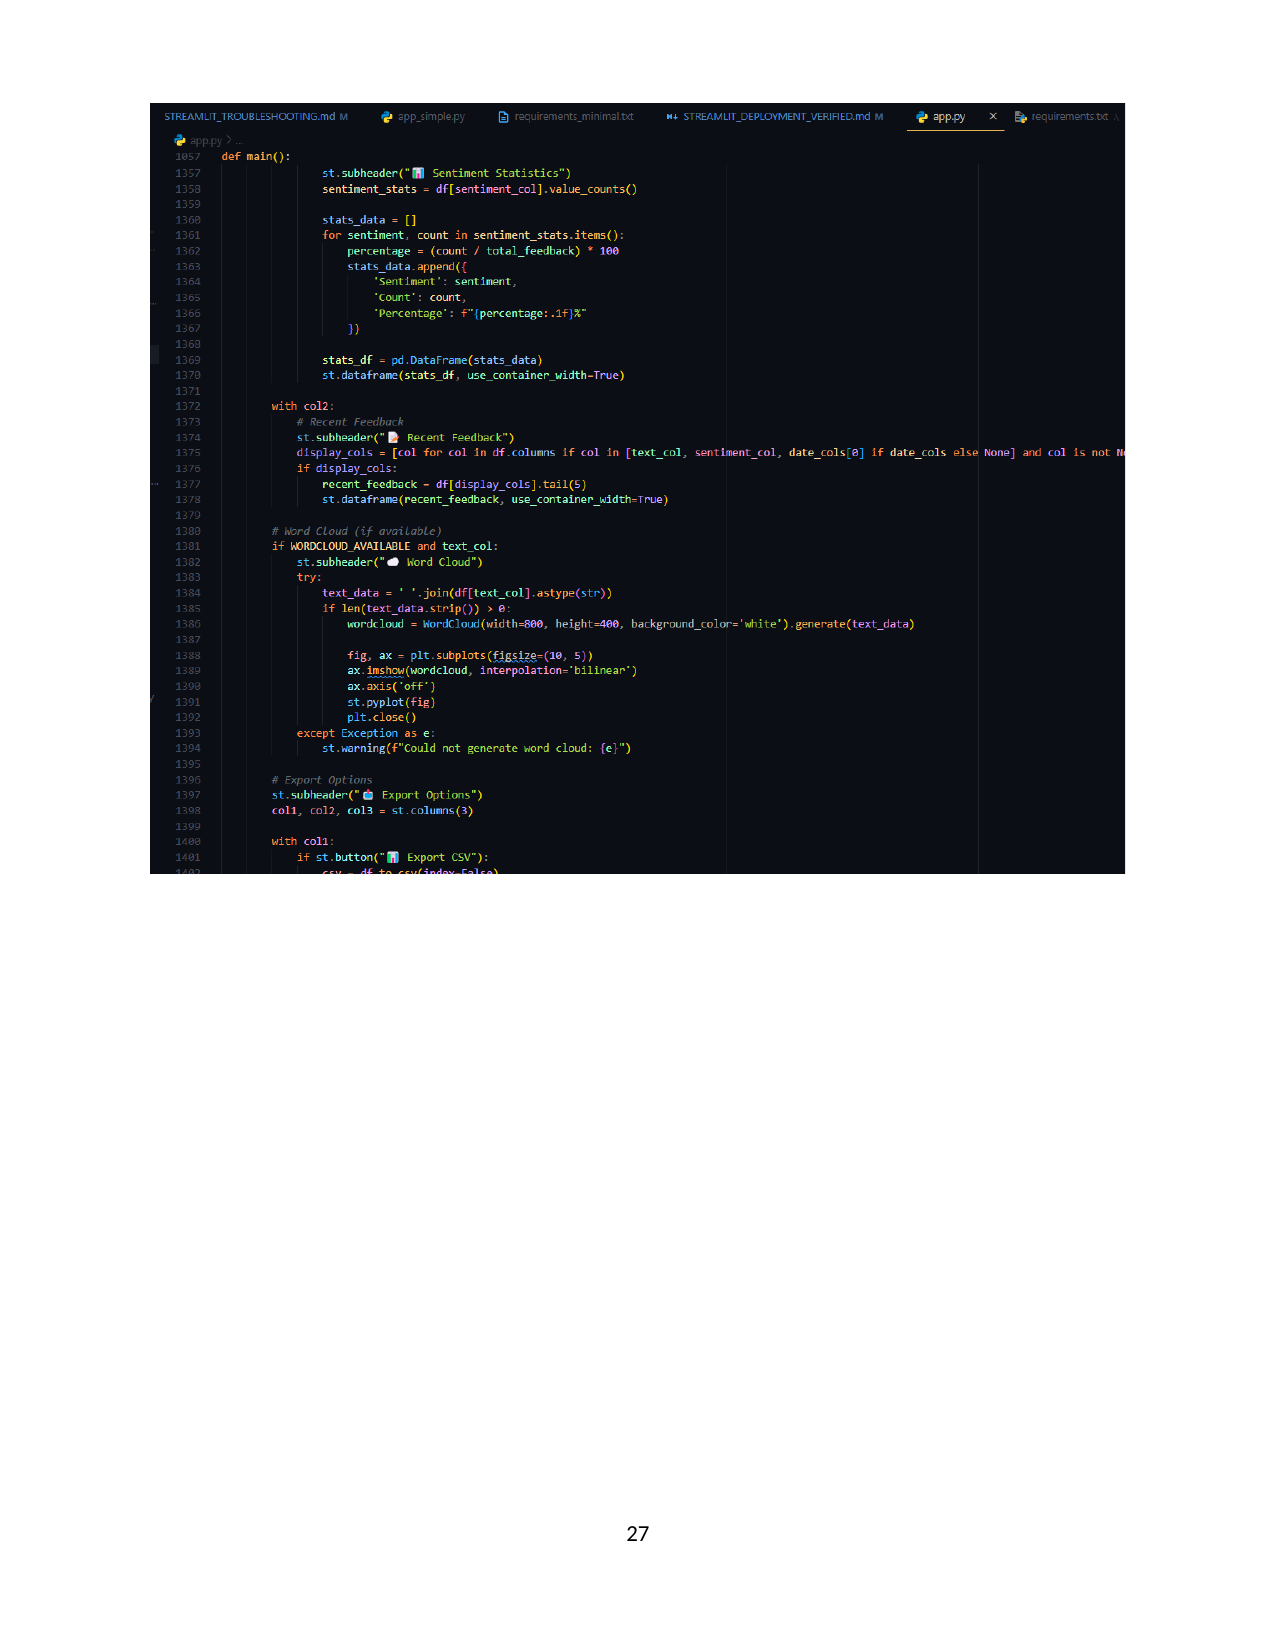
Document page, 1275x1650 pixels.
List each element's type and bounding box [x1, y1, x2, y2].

picture [150, 103, 1125, 874]
